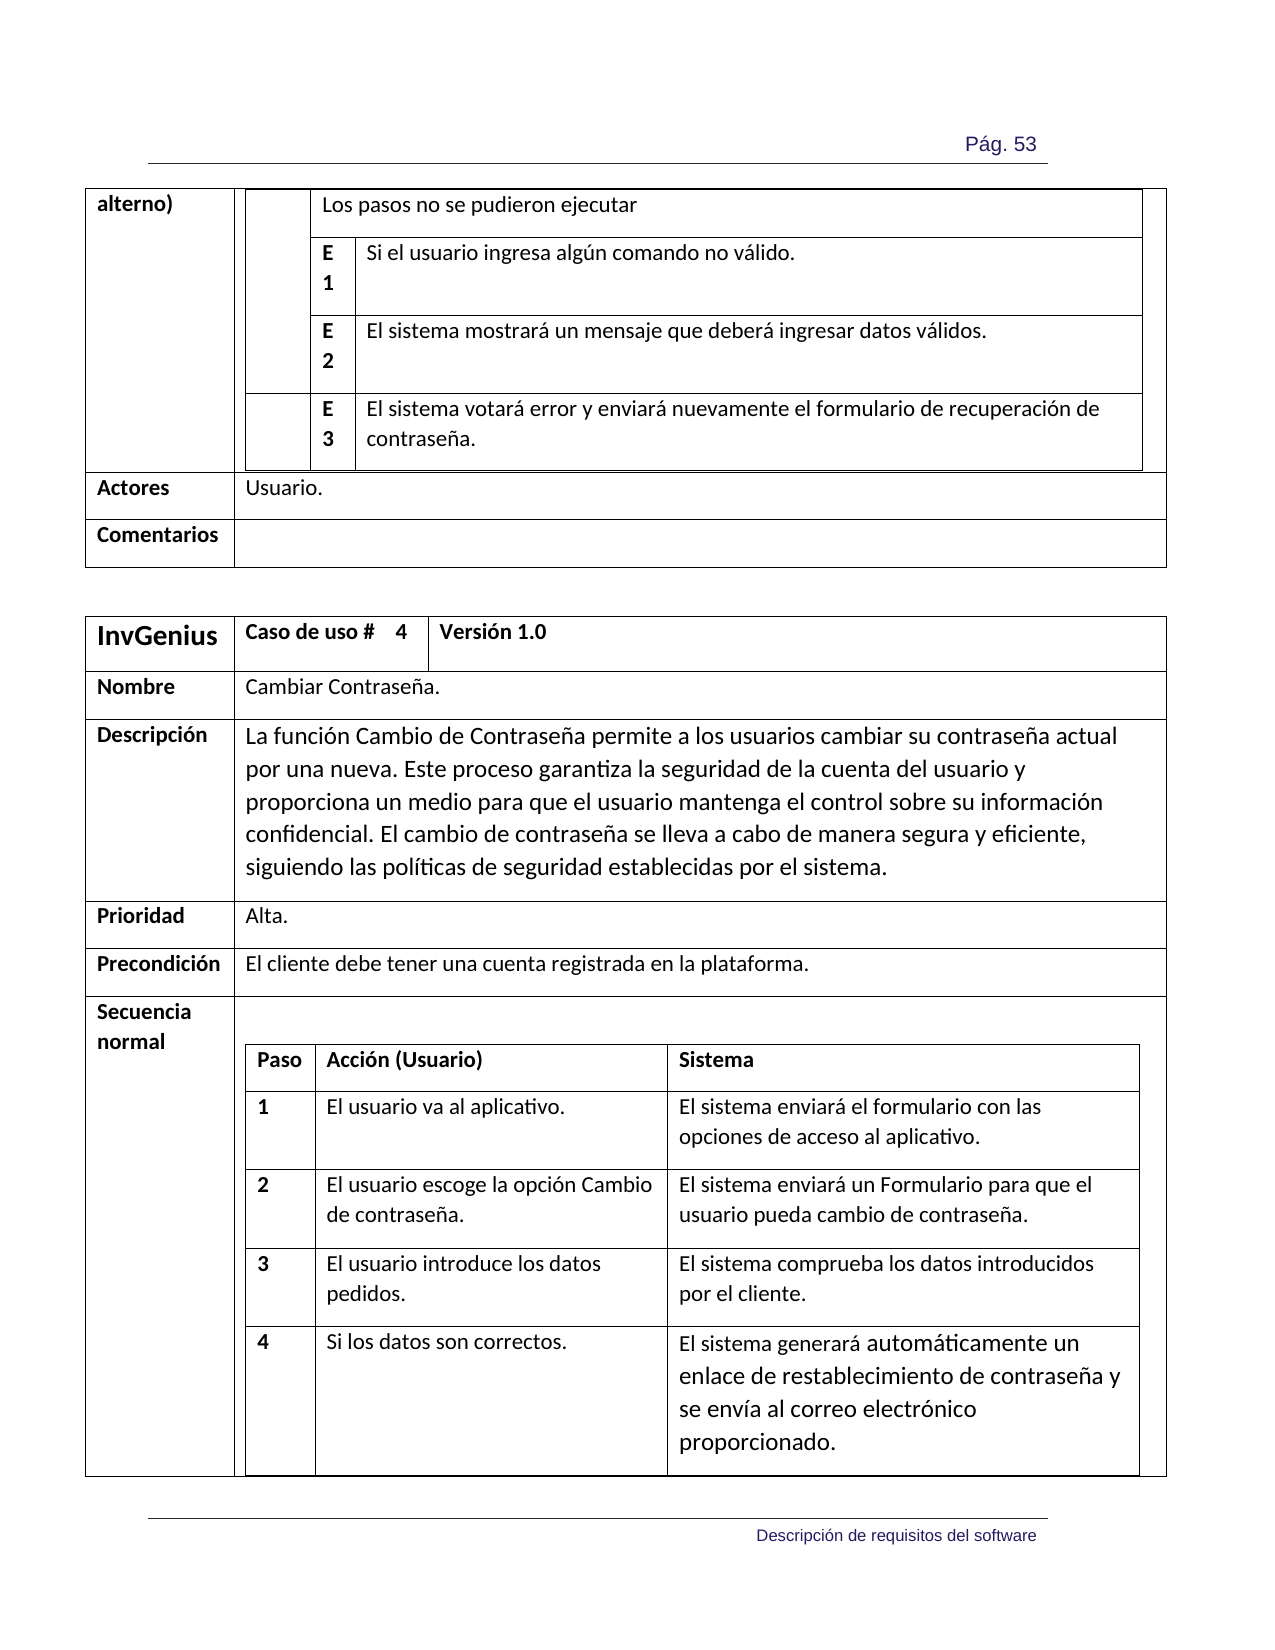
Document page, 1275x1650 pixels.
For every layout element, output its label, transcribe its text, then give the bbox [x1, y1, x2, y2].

table_cell Actores [86, 473, 234, 519]
table_header Caso de uso # 4 [235, 617, 428, 671]
table_cell Prioridad [86, 902, 234, 948]
table_cell Secuencia normal [86, 997, 234, 1476]
table_cell Precondición [86, 949, 234, 996]
table_cell Alta. [235, 902, 1166, 948]
table_cell [235, 189, 1166, 472]
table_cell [86, 189, 234, 472]
table_cell Nombre [86, 672, 234, 719]
table_cell [235, 997, 1166, 1476]
table_cell Descripción [86, 720, 234, 901]
table_cell Usuario. [235, 473, 1166, 519]
table_cell Cambiar Contraseña. [235, 672, 1166, 719]
table_cell La función Cambio de Contraseña permite a los usuarios cambiar su contraseña actual por una nueva. Este proceso garantiza la seguridad de la cuenta del usuario y proporciona un medio para que el usuario mantenga el control sobre su información confidencial. El cambio de contraseña se lleva a cabo de manera segura y eficiente, siguiendo las políticas de seguridad establecidas por el sistema. [235, 720, 1166, 901]
table_cell Comentarios [86, 520, 234, 567]
table_cell El cliente debe tener una cuenta registrada en la plataforma. [235, 949, 1166, 996]
table_header Versión 1.0 [429, 617, 1166, 671]
table_header InvGenius [86, 617, 234, 671]
table_cell [235, 520, 1166, 567]
